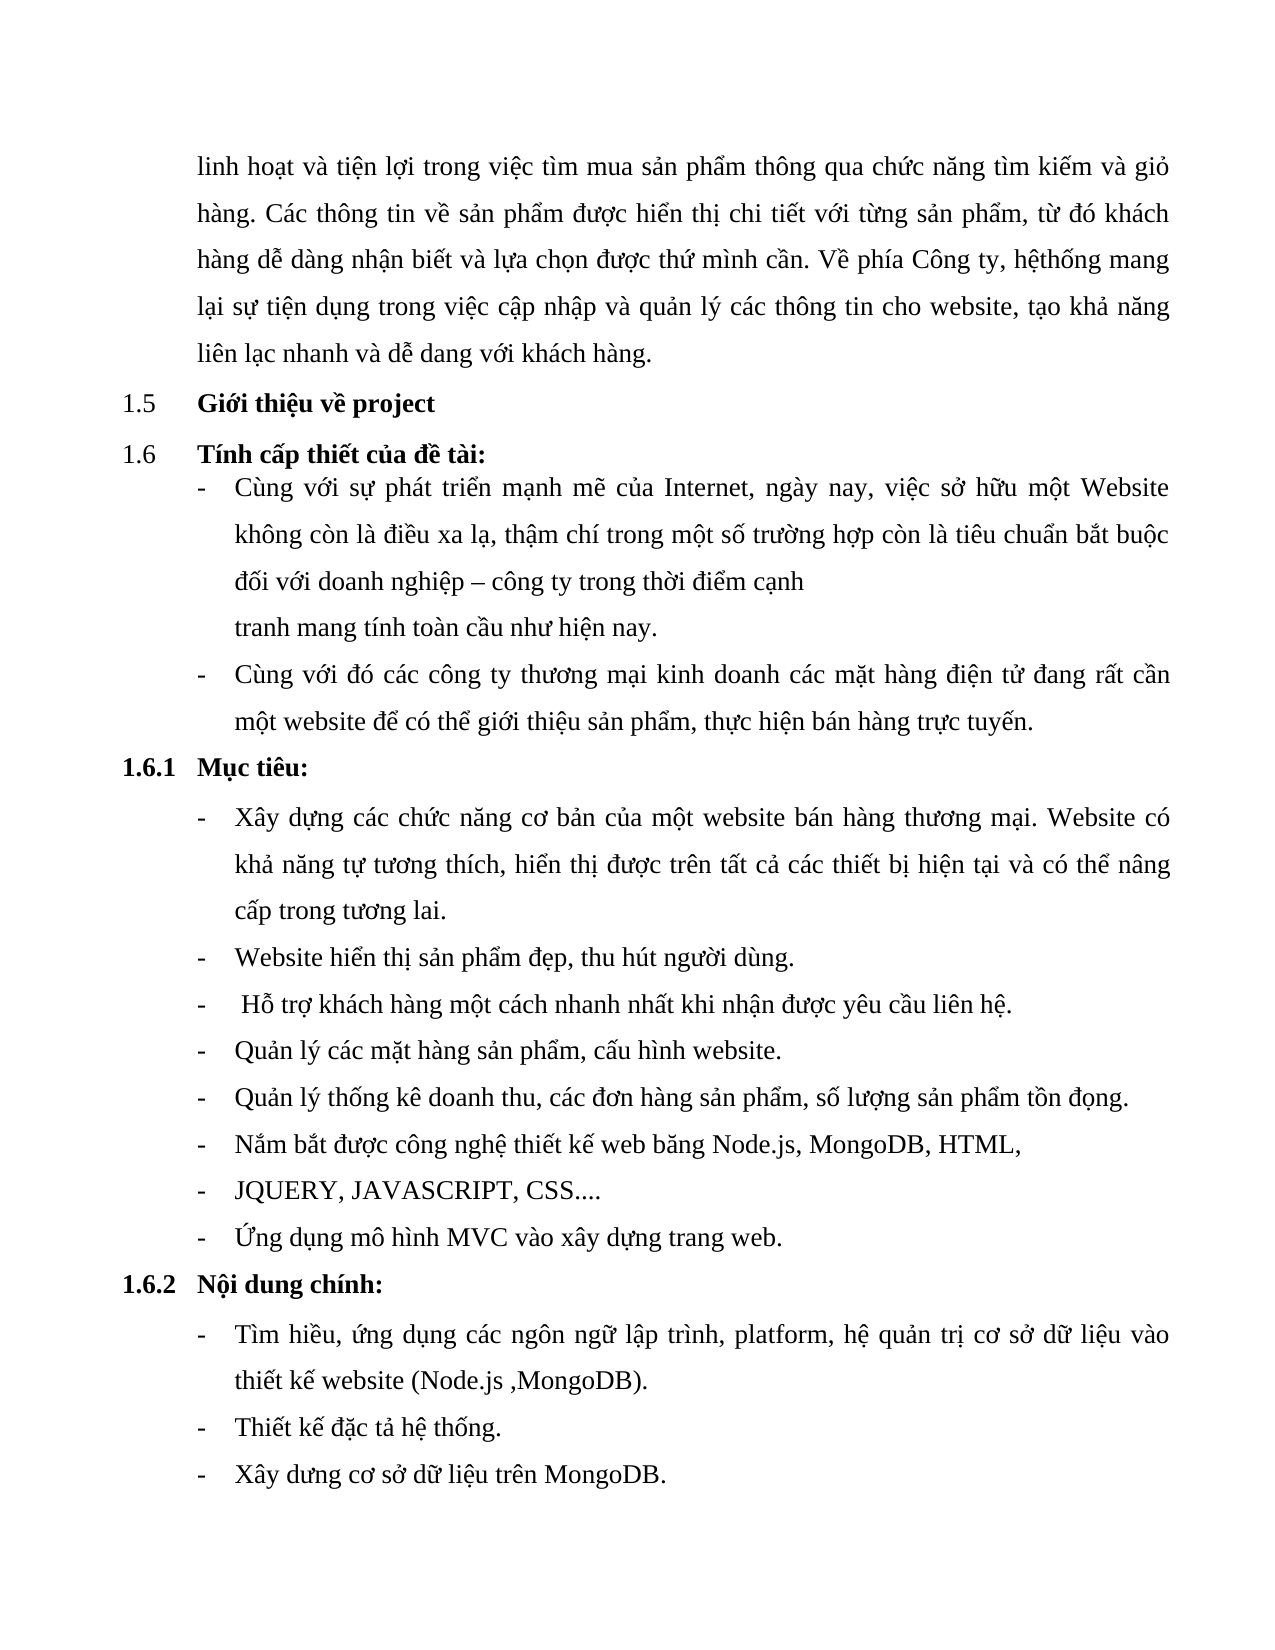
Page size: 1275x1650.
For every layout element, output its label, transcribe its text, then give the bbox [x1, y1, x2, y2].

list linh hoạt và tiện lợi trong việc tìm mua sản phẩm thông qua chức năng tìm kiếm và giỏ hàng. Các thông tin về sản phẩm được hiển thị chi tiết với từng sản phẩm, từ đó khách hàng dễ dàng nhận biết và lựa chọn được thứ mình cần. Về phía Công ty, hệthống mang lại sự tiện dụng trong việc cập nhập và quản lý các thông tin cho website, tạo khả năng liên lạc nhanh và dễ dang với khách hàng. [197, 150, 1172, 368]
subtitle Giới thiệu về project [122, 387, 1172, 419]
list Nắm bắt được công nghệ thiết kế web băng Node.js, MongoDB, HTML, [197, 1128, 1172, 1159]
list Xây dưng cơ sở dữ liệu trên MongoDB. [197, 1458, 1172, 1489]
list Thiết kế đặc tả hệ thống. [197, 1411, 1172, 1442]
list Tìm hiều, ứng dụng các ngôn ngữ lập trình, platform, hệ quản trị cơ sở dữ liệu vào thiết kế website (Node.js ,MongoDB). [197, 1318, 1172, 1396]
subtitle Tính cấp thiết của đề tài: [122, 438, 1172, 469]
list Ứng dụng mô hình MVC vào xây dựng trang web. [197, 1221, 1172, 1252]
list Quản lý thống kê doanh thu, các đơn hàng sản phẩm, số lượng sản phẩm tồn đọng. [197, 1081, 1172, 1112]
list Cùng với sự phát triển mạnh mẽ của Internet, ngày nay, việc sở hữu một Website không còn là điều xa lạ, thậm chí trong một số trường hợp còn là tiêu chuẩn bắt buộc đối với doanh nghiệp – công ty trong thời điểm cạnh [197, 471, 1172, 596]
list JQUERY, JAVASCRIPT, CSS.... [197, 1174, 1172, 1206]
subtitle Nội dung chính: [122, 1268, 1172, 1299]
list Quản lý các mặt hàng sản phẩm, cấu hình website. [197, 1034, 1172, 1066]
list Website hiển thị sản phẩm đẹp, thu hút người dùng. [197, 941, 1172, 972]
list Hỗ trợ khách hàng một cách nhanh nhất khi nhận được yêu cầu liên hệ. [197, 988, 1172, 1019]
list Cùng với đó các công ty thương mại kinh doanh các mặt hàng điện tử đang rất cần một website để có thể giới thiệu sản phẩm, thực hiện bán hàng trực tuyến. [197, 658, 1172, 736]
list Xây dựng các chức năng cơ bản của một website bán hàng thương mại. Website có khả năng tự tương thích, hiển thị được trên tất cả các thiết bị hiện tại và có thể nâng cấp trong tương lai. [197, 801, 1172, 926]
subtitle Mục tiêu: [122, 751, 1172, 782]
list tranh mang tính toàn cầu như hiện nay. [234, 611, 1172, 642]
